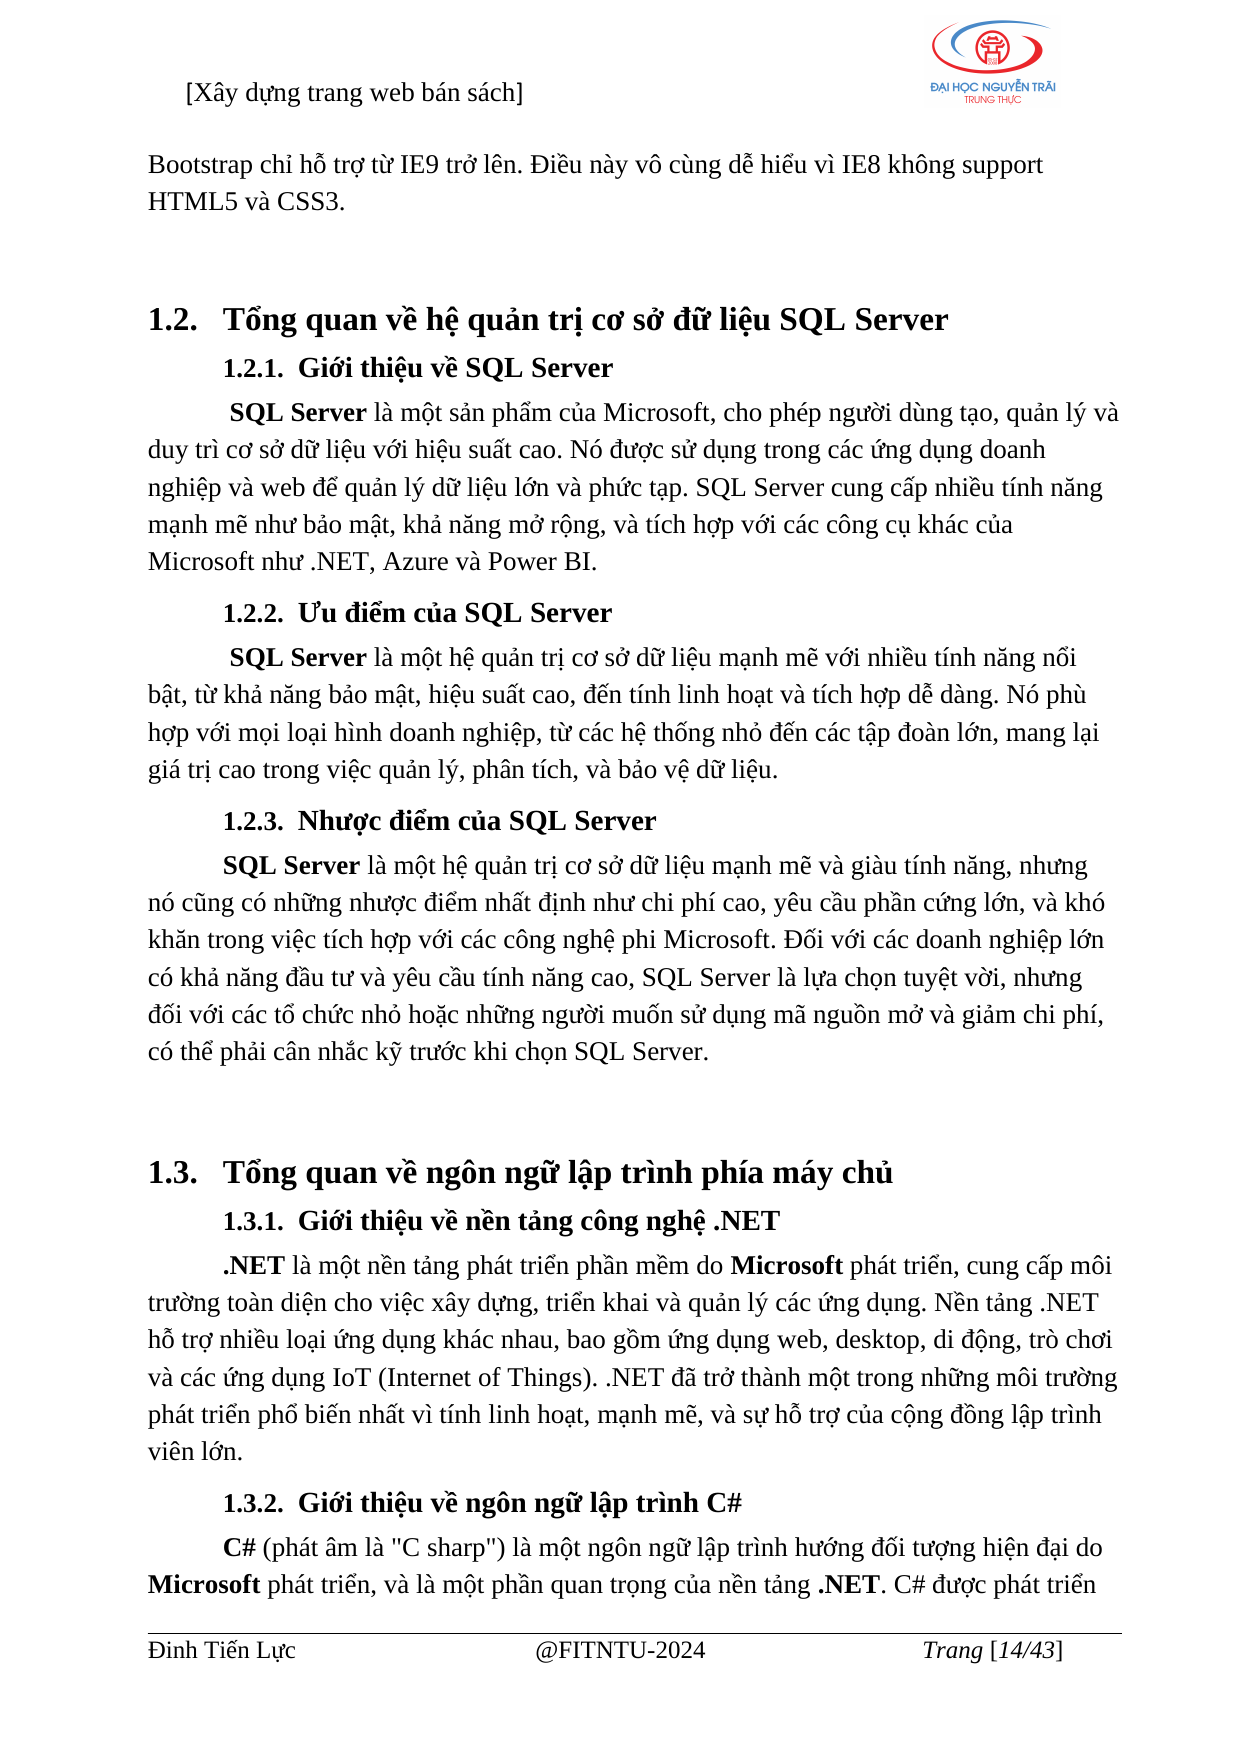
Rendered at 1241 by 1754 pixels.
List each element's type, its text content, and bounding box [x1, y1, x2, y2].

text SQL Server là một hệ quản trị cơ sở dữ liệu mạnh mẽ với nhiều tính năng nổi bật, từ khả năng bảo mật, hiệu suất cao, đến tính linh hoạt và tích hợp dễ dàng. Nó phù hợp với mọi loại hình doanh nghiệp, từ các hệ thống nhỏ đến các tập đoàn lớn, mang lại giá trị cao trong việc quản lý, phân tích, và bảo vệ dữ liệu. [148, 641, 1122, 784]
text SQL Server là một sản phẩm của Microsoft, cho phép người dùng tạo, quản lý và duy trì cơ sở dữ liệu với hiệu suất cao. Nó được sử dụng trong các ứng dụng doanh nghiệp và web để quản lý dữ liệu lớn và phức tạp. SQL Server cung cấp nhiều tính năng mạnh mẽ như bảo mật, khả năng mở rộng, và tích hợp với các công cụ khác của Microsoft như .NET, Azure và Power BI. [148, 396, 1122, 576]
subtitle Nhược điểm của SQL Server [223, 803, 1122, 836]
subtitle Giới thiệu về SQL Server [223, 350, 1122, 383]
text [148, 1531, 1122, 1599]
text SQL Server là một hệ quản trị cơ sở dữ liệu mạnh mẽ và giàu tính năng, nhưng nó cũng có những nhược điểm nhất định như chi phí cao, yêu cầu phần cứng lớn, và khó khăn trong việc tích hợp với các công nghệ phi Microsoft. Đối với các doanh nghiệp lớn có khả năng đầu tư và yêu cầu tính năng cao, SQL Server là lựa chọn tuyệt vời, nhưng đối với các tổ chức nhỏ hoặc những người muốn sử dụng mã nguồn mở và giảm chi phí, có thể phải cân nhắc kỹ trước khi chọn SQL Server. [148, 849, 1122, 1066]
subtitle Tổng quan về ngôn ngữ lập trình phía máy chủ [148, 1152, 1122, 1190]
subtitle Ưu điểm của SQL Server [223, 595, 1122, 628]
subtitle Giới thiệu về ngôn ngữ lập trình C# [223, 1485, 1122, 1519]
text .NET là một nền tảng phát triển phần mềm do Microsoft phát triển, cung cấp môi trường toàn diện cho việc xây dựng, triển khai và quản lý các ứng dụng. Nền tảng .NET hỗ trợ nhiều loại ứng dụng khác nhau, bao gồm ứng dụng web, desktop, di động, trò chơi và các ứng dụng IoT (Internet of Things). .NET đã trở thành một trong những môi trường phát triển phổ biến nhất vì tính linh hoạt, mạnh mẽ, và sự hỗ trợ của cộng đồng lập trình viên lớn. [148, 1249, 1122, 1466]
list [148, 148, 1122, 216]
subtitle Tổng quan về hệ quản trị cơ sở đữ liệu SQL Server [148, 299, 1122, 337]
subtitle Giới thiệu về nền tảng công nghệ .NET [223, 1203, 1122, 1236]
picture [923, 15, 1062, 108]
